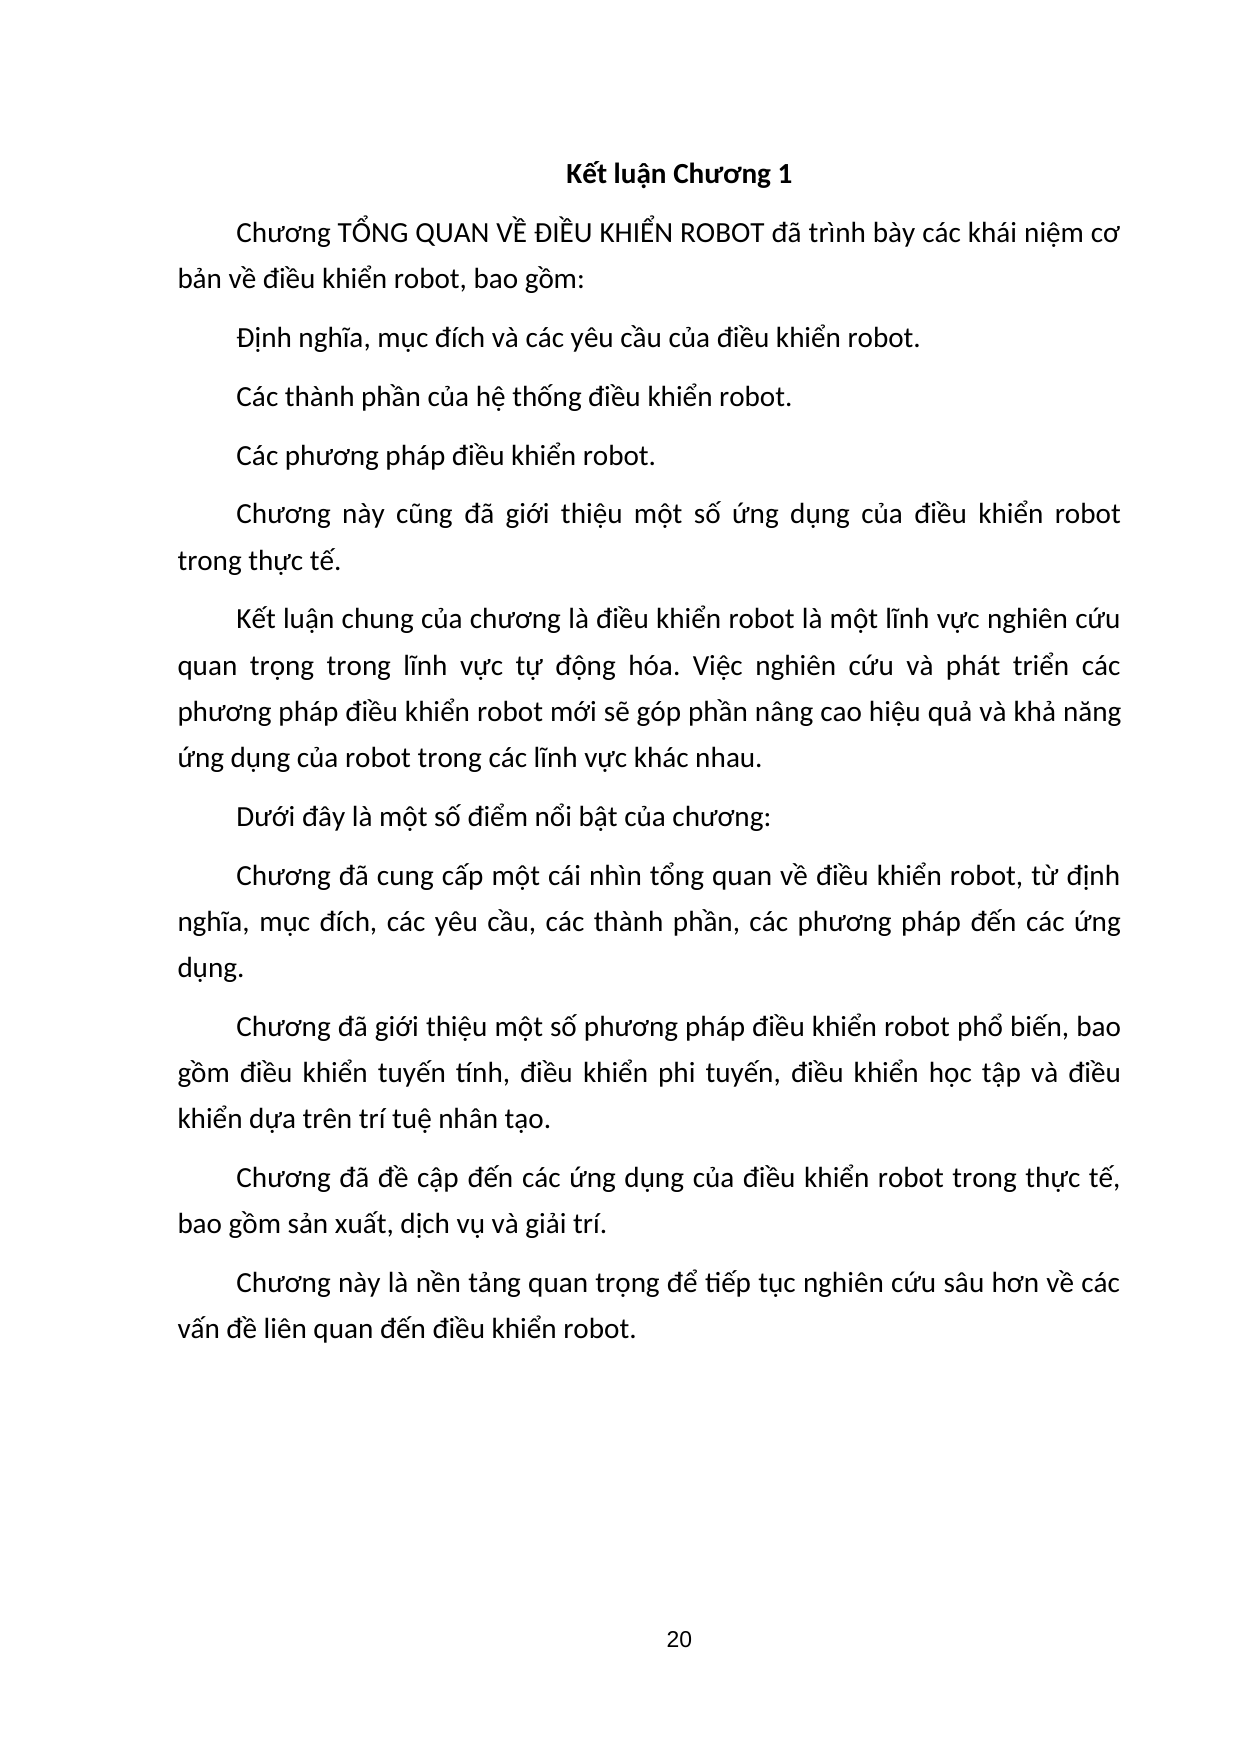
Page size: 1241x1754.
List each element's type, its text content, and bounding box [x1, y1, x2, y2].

text Chương TỔNG QUAN VỀ ĐIỀU KHIỂN ROBOT đã trình bày các khái niệm cơ bản về điều khiển robot, bao gồm: [177, 214, 1122, 296]
text Các phương pháp điều khiển robot. [177, 437, 1122, 472]
text Dưới đây là một số điểm nổi bật của chương: [177, 798, 1122, 834]
text Các thành phần của hệ thống điều khiển robot. [177, 378, 1122, 414]
text Chương này là nền tảng quan trọng để tiếp tục nghiên cứu sâu hơn về các vấn đề liên quan đến điều khiển robot. [177, 1264, 1122, 1346]
subtitle Kết luận Chương 1 [177, 156, 1122, 191]
text Định nghĩa, mục đích và các yêu cầu của điều khiển robot. [177, 319, 1122, 355]
text Chương này cũng đã giới thiệu một số ứng dụng của điều khiển robot trong thực tế. [177, 496, 1122, 577]
text Chương đã đề cập đến các ứng dụng của điều khiển robot trong thực tế, bao gồm sản xuất, dịch vụ và giải trí. [177, 1159, 1122, 1241]
text Chương đã giới thiệu một số phương pháp điều khiển robot phổ biến, bao gồm điều khiển tuyến tính, điều khiển phi tuyến, điều khiển học tập và điều khiển dựa trên trí tuệ nhân tạo. [177, 1008, 1122, 1136]
text Chương đã cung cấp một cái nhìn tổng quan về điều khiển robot, từ định nghĩa, mục đích, các yêu cầu, các thành phần, các phương pháp đến các ứng dụng. [177, 857, 1122, 985]
text Kết luận chung của chương là điều khiển robot là một lĩnh vực nghiên cứu quan trọng trong lĩnh vực tự động hóa. Việc nghiên cứu và phát triển các phương pháp điều khiển robot mới sẽ góp phần nâng cao hiệu quả và khả năng ứng dụng của robot trong các lĩnh vực khác nhau. [177, 601, 1122, 775]
